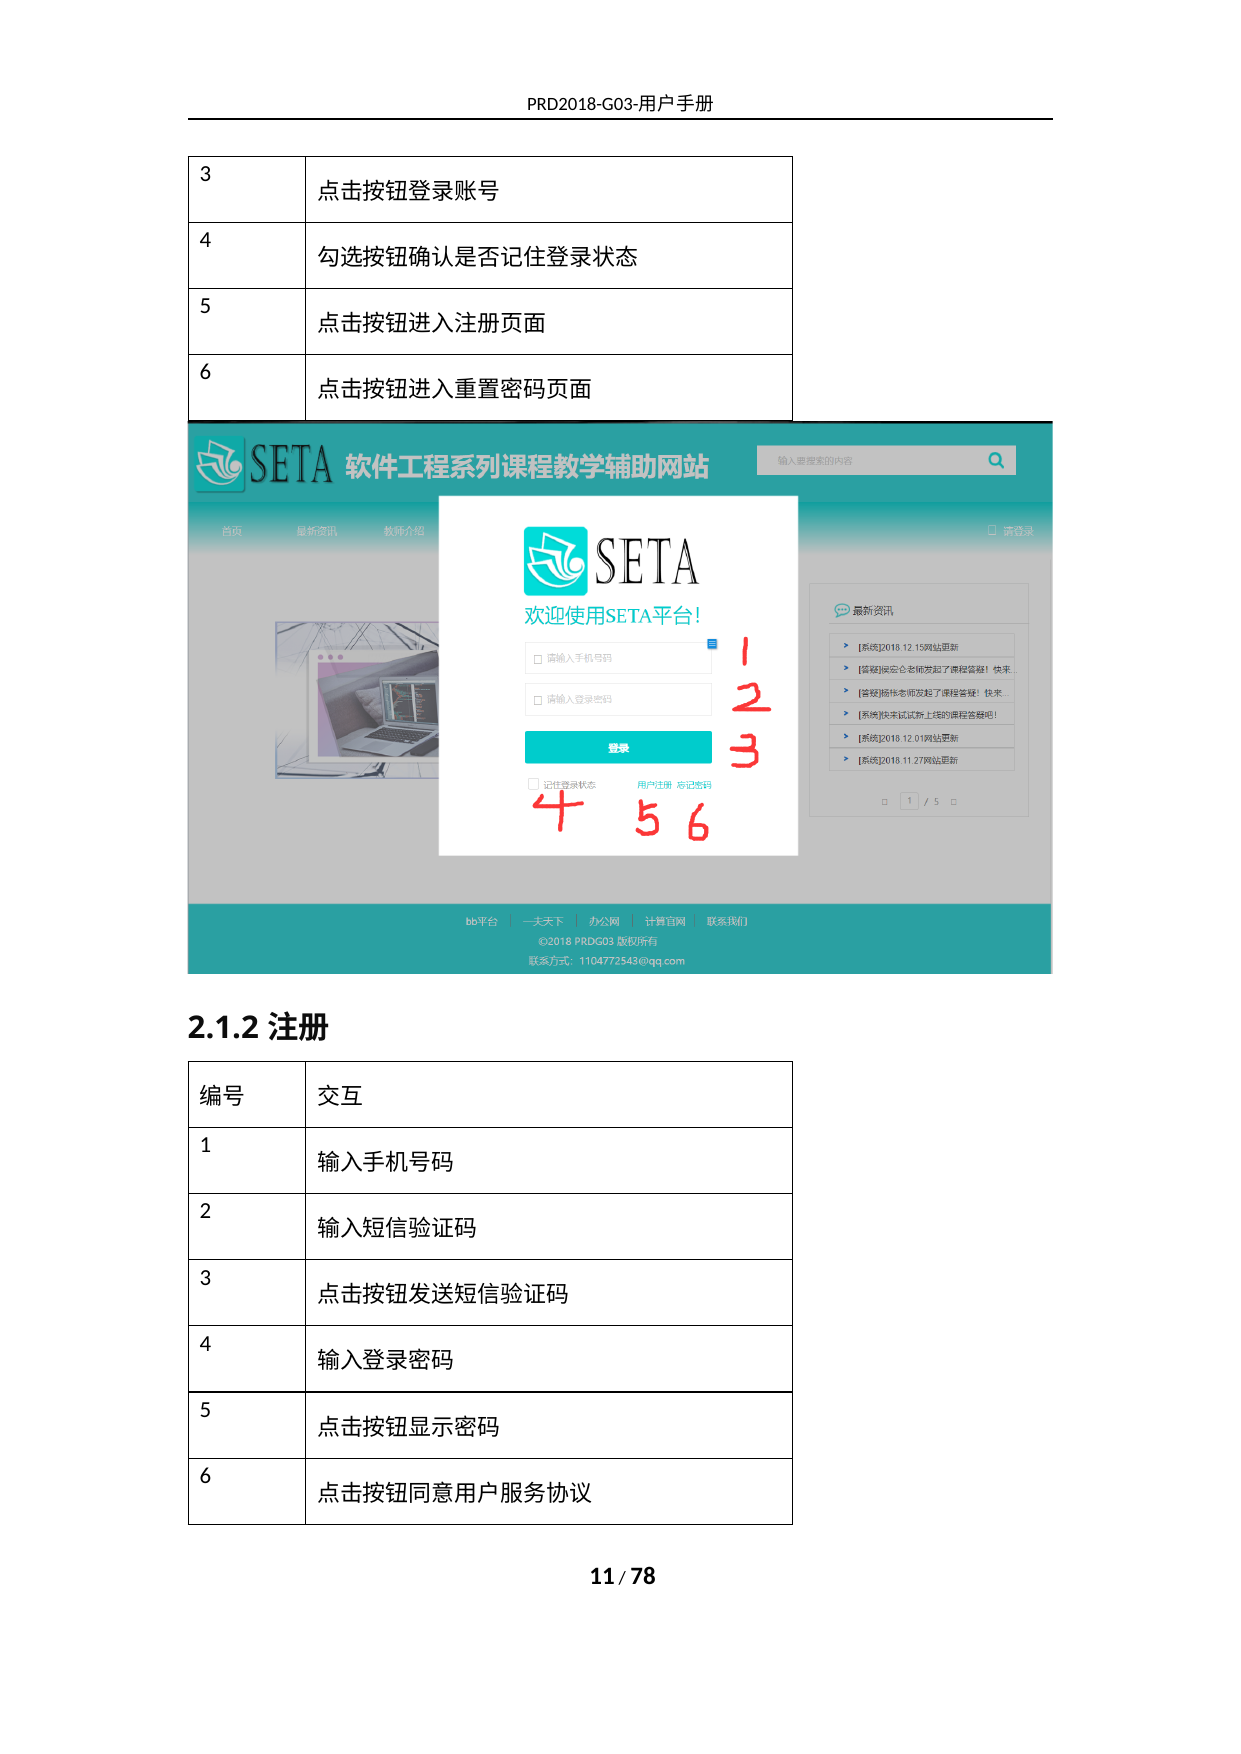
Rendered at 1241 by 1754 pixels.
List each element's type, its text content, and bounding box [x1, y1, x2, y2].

table_cell 6 [189, 355, 305, 420]
table_cell 点击按钮发送短信验证码 [306, 1260, 792, 1325]
picture [187, 421, 1053, 974]
table_cell 点击按钮进入重置密码页面 [306, 355, 792, 420]
table_cell 3 [189, 157, 305, 222]
table_cell 点击按钮登录账号 [306, 157, 792, 222]
table_cell 4 [189, 223, 305, 288]
table_cell 输入短信验证码 [306, 1194, 792, 1259]
subtitle 2.1.2 注册 [187, 993, 1053, 1058]
table_cell 5 [189, 289, 305, 354]
table_cell 3 [189, 1260, 305, 1325]
table_cell 勾选按钮确认是否记住登录状态 [306, 223, 792, 288]
table_header 编号 [189, 1062, 305, 1127]
table_cell 1 [189, 1128, 305, 1193]
table_cell 输入手机号码 [306, 1128, 792, 1193]
table_cell 点击按钮进入注册页面 [306, 289, 792, 354]
table_cell 4 [189, 1326, 305, 1391]
table_cell 5 [189, 1393, 305, 1457]
table_header 交互 [306, 1062, 792, 1127]
table_cell 点击按钮同意用户服务协议 [306, 1459, 792, 1523]
table_cell 2 [189, 1194, 305, 1259]
table_cell 6 [189, 1459, 305, 1523]
table_cell 输入登录密码 [306, 1326, 792, 1391]
table_cell 点击按钮显示密码 [306, 1393, 792, 1457]
